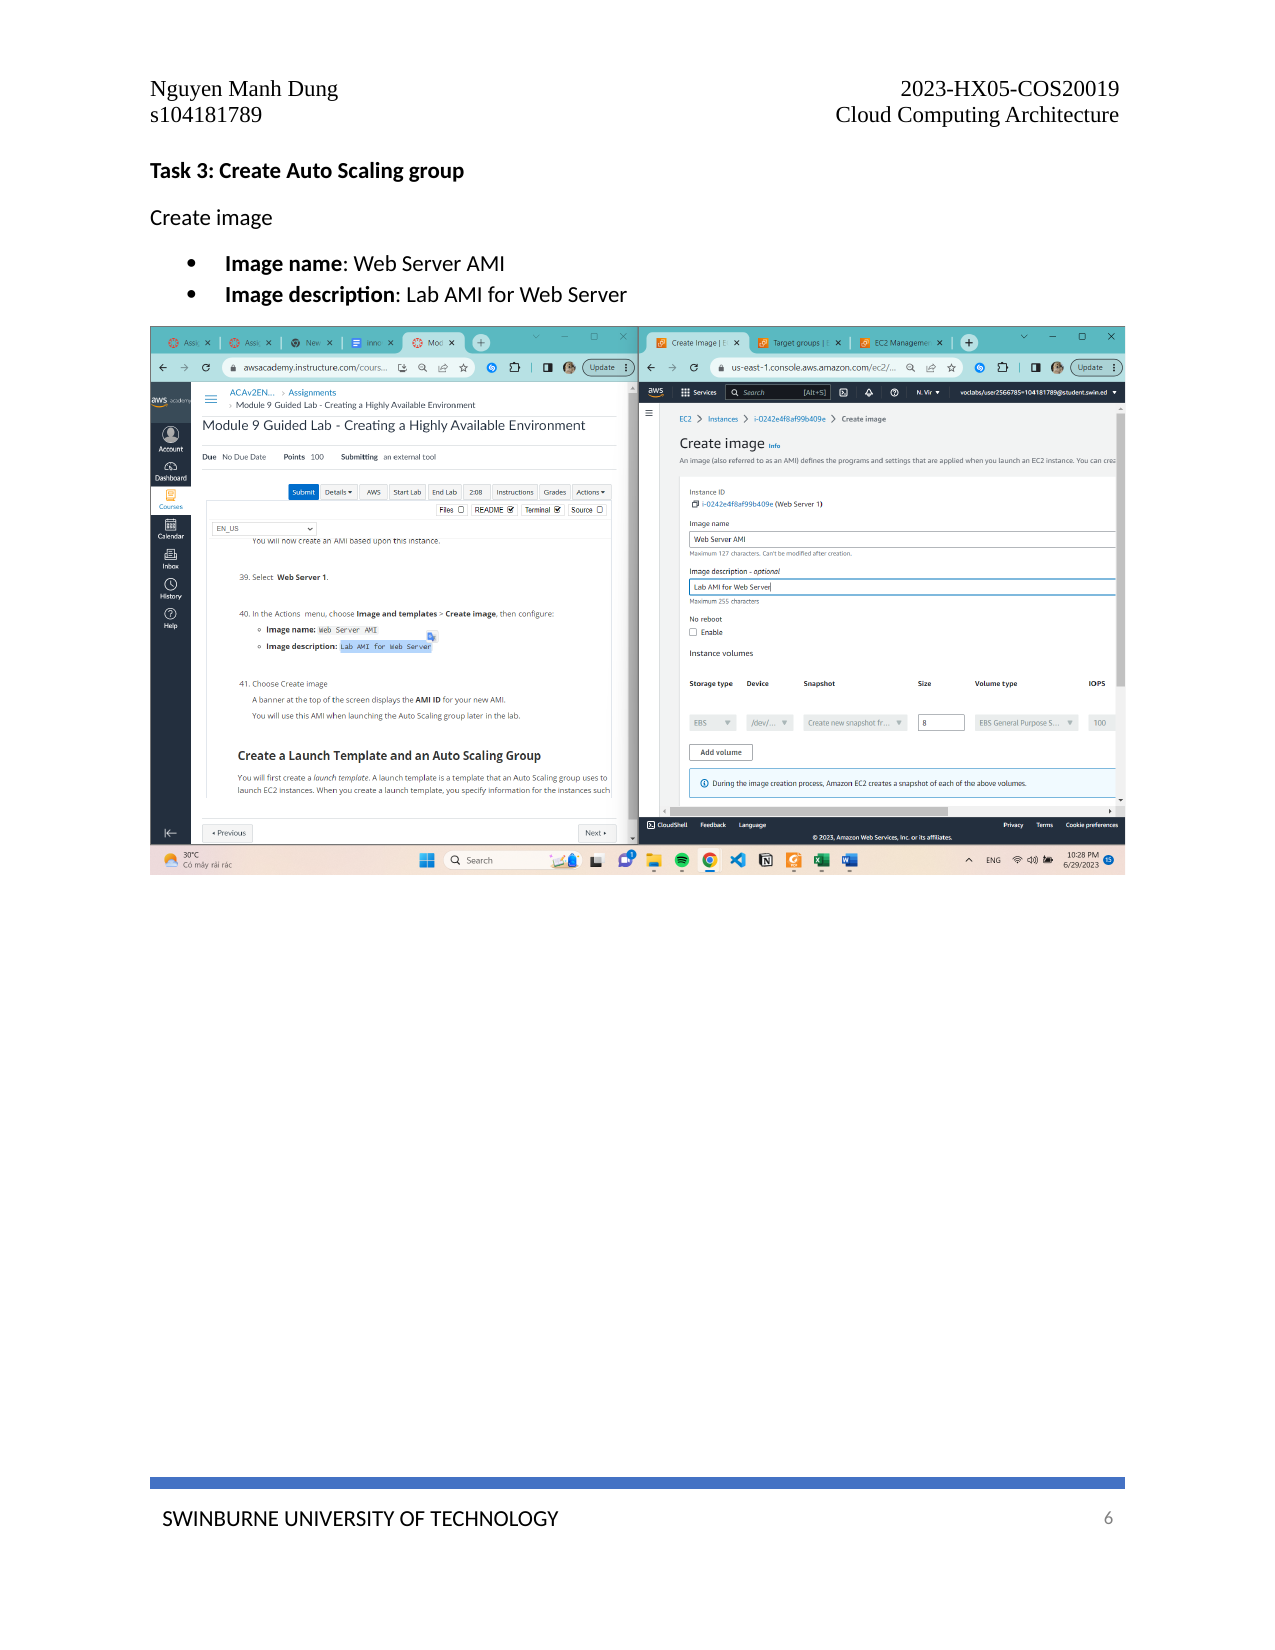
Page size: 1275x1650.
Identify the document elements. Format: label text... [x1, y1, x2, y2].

text Task 3: Create Auto Scaling group [150, 156, 1125, 184]
list Image name: Web Server AMI [187, 249, 1125, 277]
picture [150, 326, 1125, 875]
list Image description: Lab AMI for Web Server [187, 280, 1125, 308]
text Create image [150, 203, 1125, 231]
